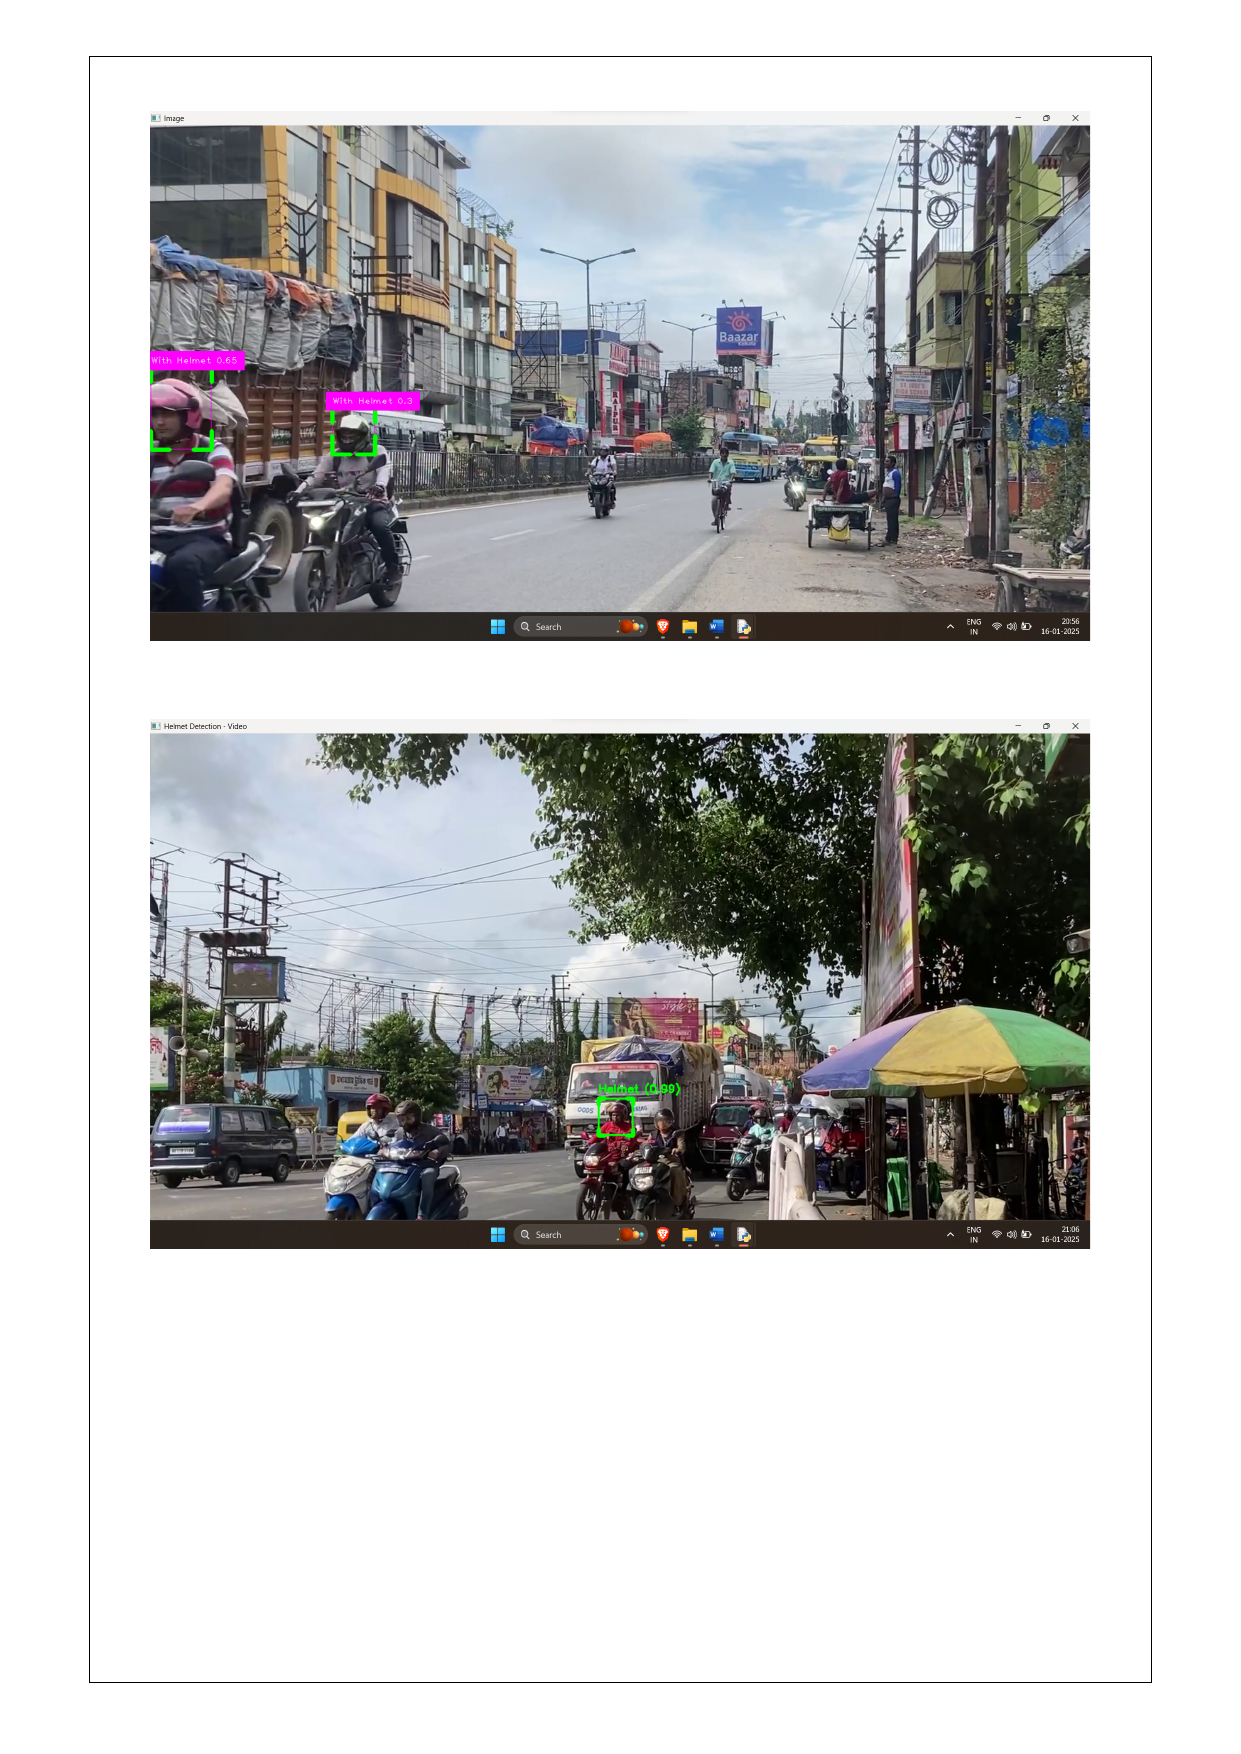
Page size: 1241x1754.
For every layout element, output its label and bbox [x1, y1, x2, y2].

picture [150, 719, 1091, 1249]
picture [150, 111, 1091, 641]
